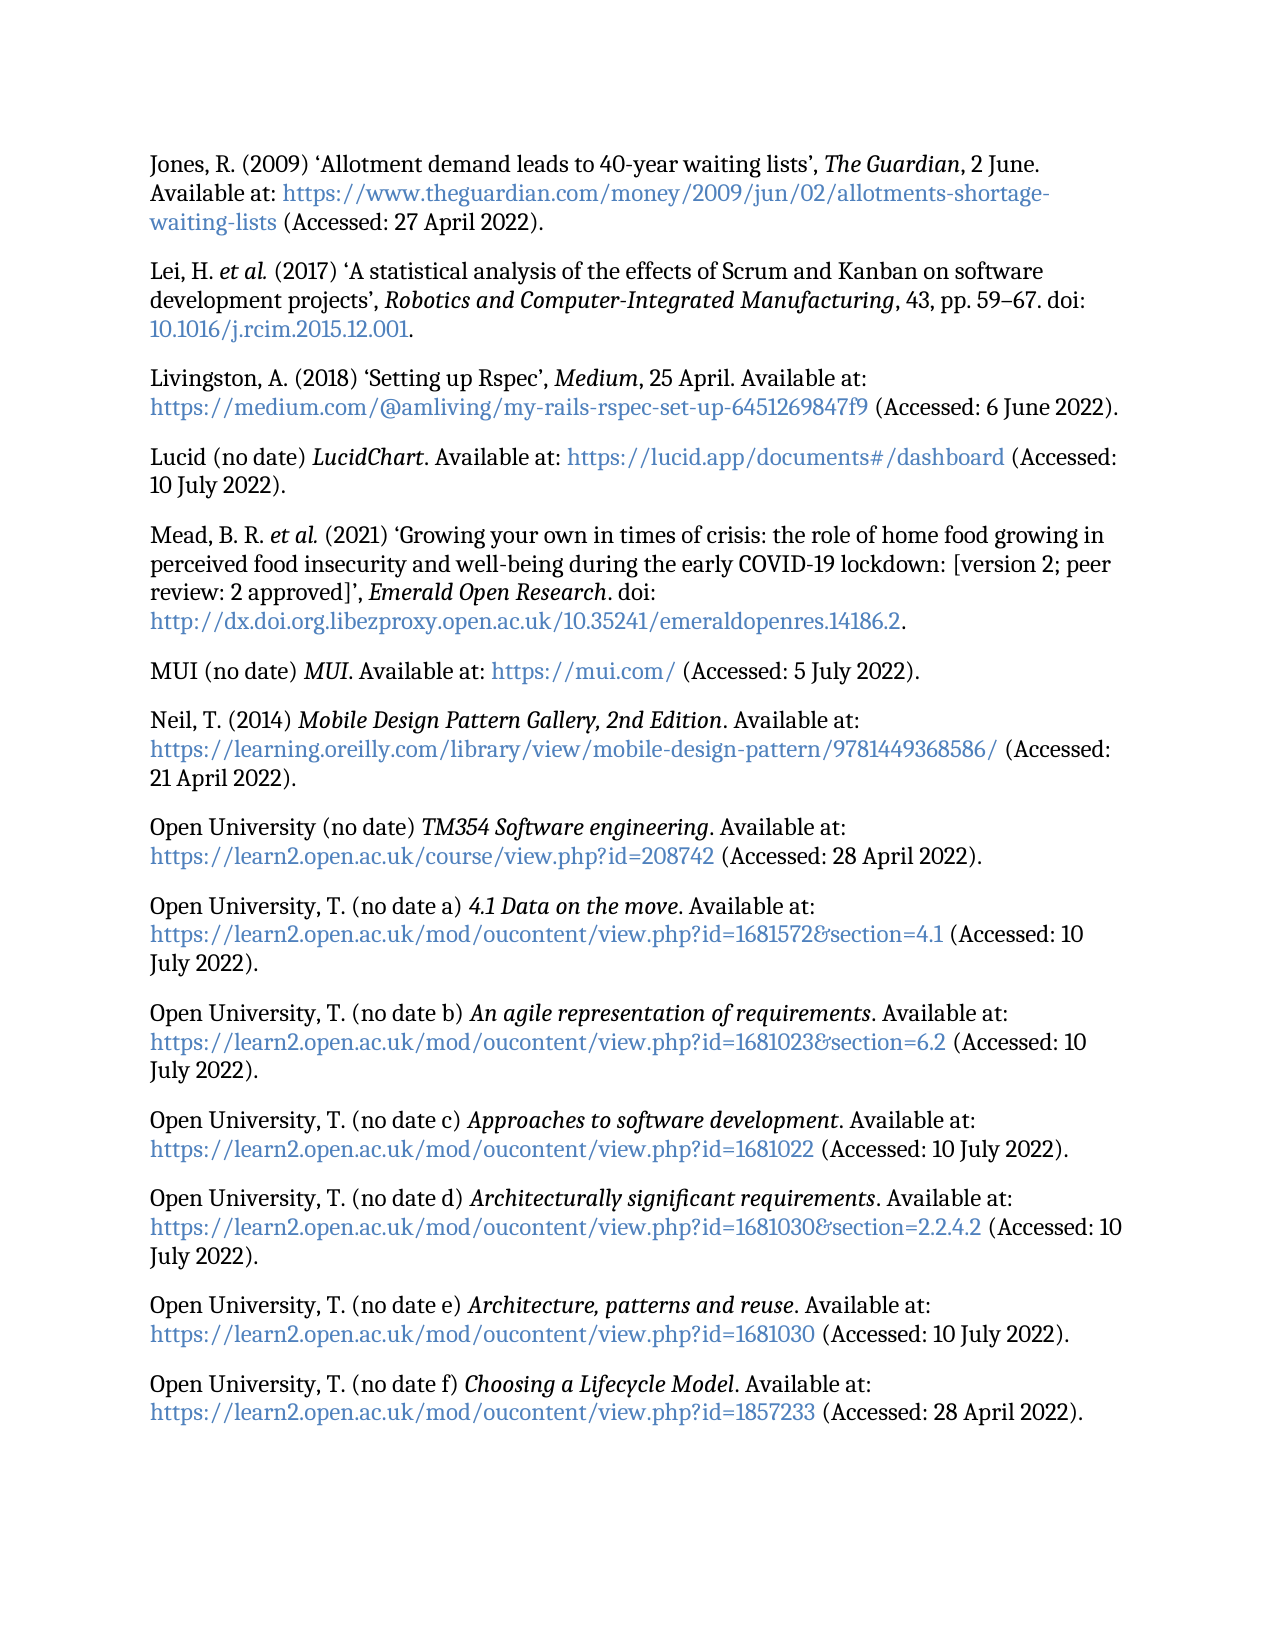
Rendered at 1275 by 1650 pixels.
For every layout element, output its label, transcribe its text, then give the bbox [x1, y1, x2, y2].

text Open University, T. (no date f) Choosing a Lifecycle Model. Available at: https://learn2.open.ac.uk/mod/oucontent/view.php?id=1857233 (Accessed: 28 April 2022). [150, 1369, 1125, 1427]
text Open University, T. (no date c) Approaches to software development. Available at: https://learn2.open.ac.uk/mod/oucontent/view.php?id=1681022 (Accessed: 10 July 2022). [150, 1106, 1125, 1163]
text Open University, T. (no date d) Architecturally significant requirements. Available at: https://learn2.open.ac.uk/mod/oucontent/view.php?id=1681030&section=2.2.4.2 (Accessed: 10 July 2022). [150, 1184, 1125, 1270]
text Open University (no date) TM354 Software engineering. Available at: https://learn2.open.ac.uk/course/view.php?id=208742 (Accessed: 28 April 2022). [150, 813, 1125, 871]
text Neil, T. (2014) Mobile Design Pattern Gallery, 2nd Edition. Available at: https://learning.oreilly.com/library/view/mobile-design-pattern/9781449368586/ (Accessed: 21 April 2022). [150, 706, 1125, 792]
text Open University, T. (no date e) Architecture, patterns and reuse. Available at: https://learn2.open.ac.uk/mod/oucontent/view.php?id=1681030 (Accessed: 10 July 2022). [150, 1291, 1125, 1349]
text Lei, H. et al. (2017) ‘A statistical analysis of the effects of Scrum and Kanban on software development projects’, Robotics and Computer-Integrated Manufacturing, 43, pp. 59–67. doi: 10.1016/j.rcim.2015.12.001. [150, 257, 1125, 343]
text Open University, T. (no date b) An agile representation of requirements. Available at: https://learn2.open.ac.uk/mod/oucontent/view.php?id=1681023&section=6.2 (Accessed: 10 July 2022). [150, 999, 1125, 1085]
text Jones, R. (2009) ‘Allotment demand leads to 40-year waiting lists’, The Guardian, 2 June. Available at: https://www.theguardian.com/money/2009/jun/02/allotments-shortage-waiting-lists (Accessed: 27 April 2022). [150, 150, 1125, 236]
text Mead, B. R. et al. (2021) ‘Growing your own in times of crisis: the role of home food growing in perceived food insecurity and well-being during the early COVID-19 lockdown: [version 2; peer review: 2 approved]’, Emerald Open Research. doi: http://dx.doi.org.libezproxy.open.ac.uk/10.35241/emeraldopenres.14186.2. [150, 521, 1125, 636]
text Lucid (no date) LucidChart. Available at: https://lucid.app/documents#/dashboard (Accessed: 10 July 2022). [150, 442, 1125, 500]
text MUI (no date) MUI. Available at: https://mui.com/ (Accessed: 5 July 2022). [150, 657, 1125, 685]
text Livingston, A. (2018) ‘Setting up Rspec’, Medium, 25 April. Available at: https://medium.com/@amliving/my-rails-rspec-set-up-6451269847f9 (Accessed: 6 June 2022). [150, 364, 1125, 422]
text Open University, T. (no date a) 4.1 Data on the move. Available at: https://learn2.open.ac.uk/mod/oucontent/view.php?id=1681572&section=4.1 (Accessed: 10 July 2022). [150, 892, 1125, 978]
